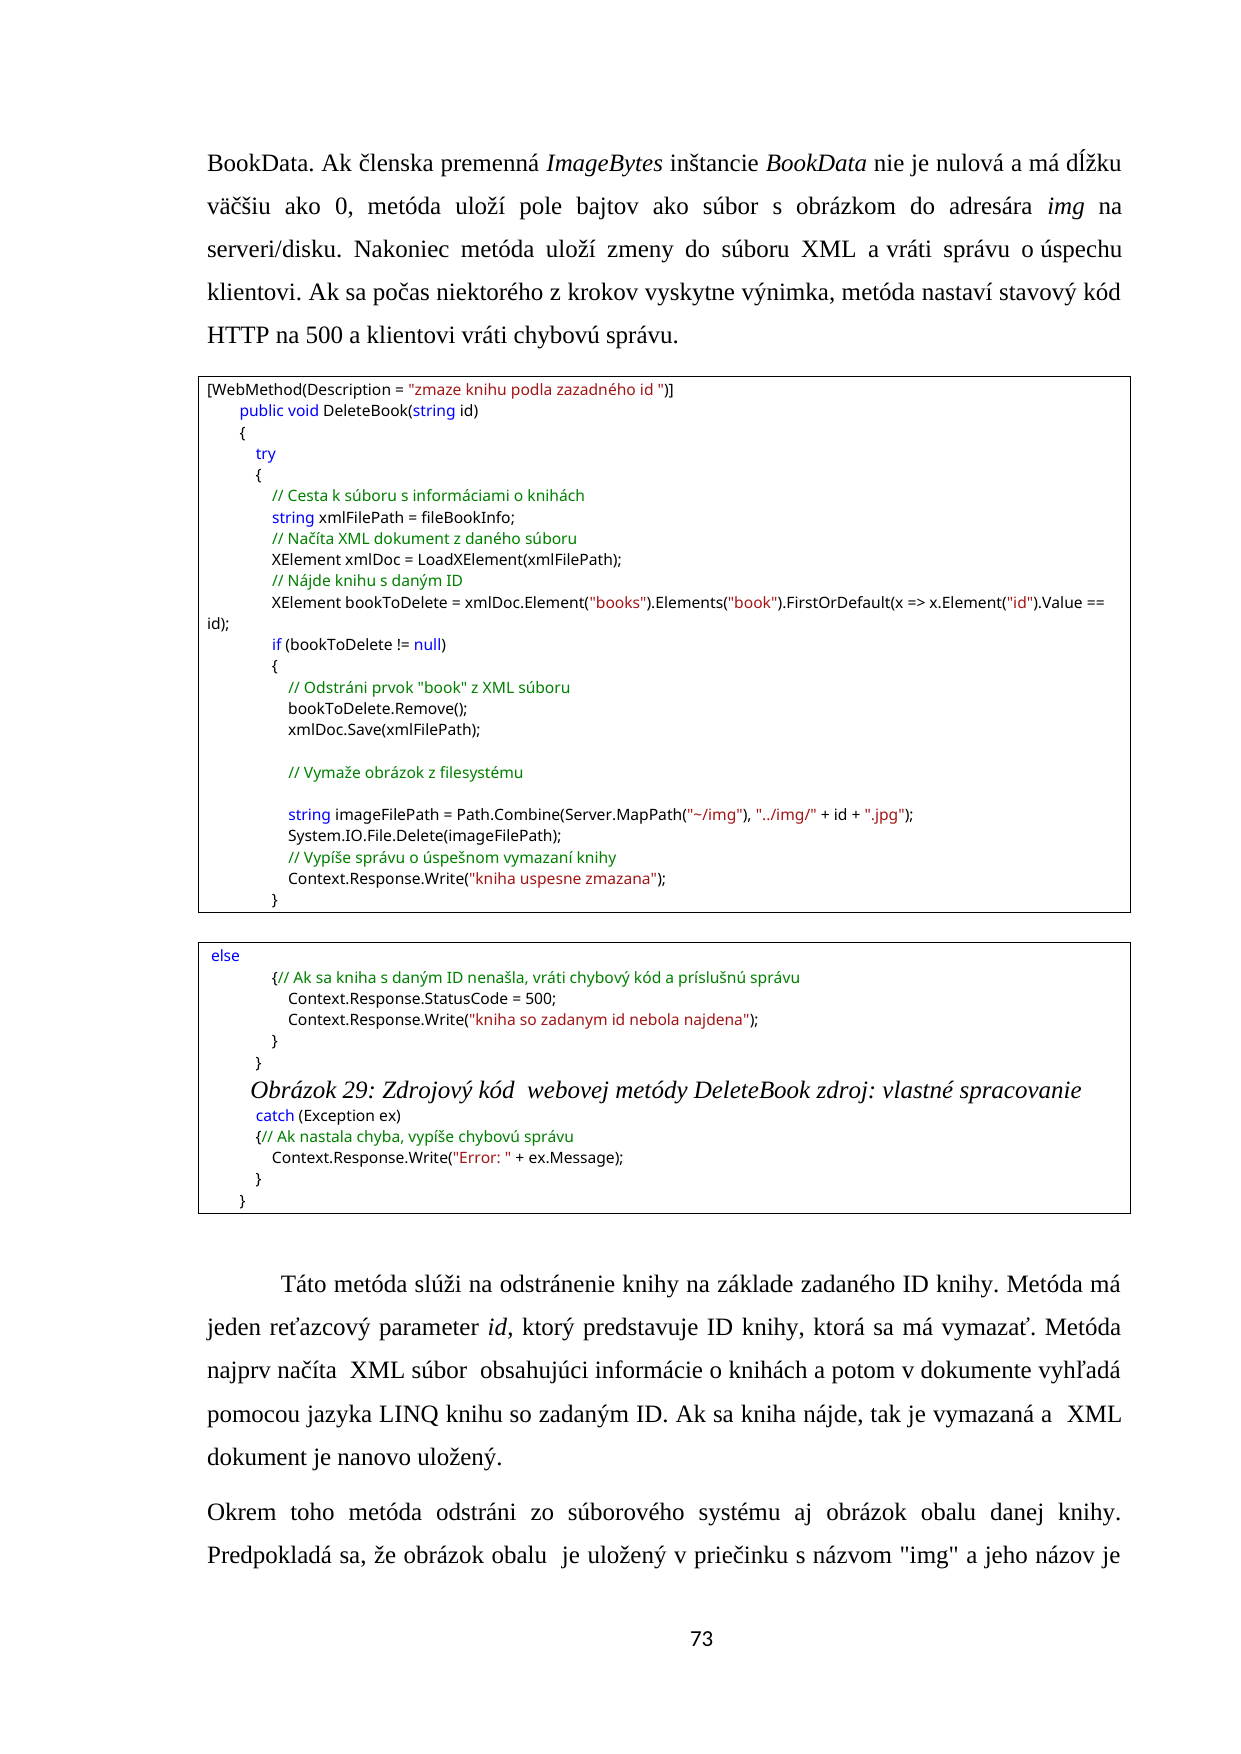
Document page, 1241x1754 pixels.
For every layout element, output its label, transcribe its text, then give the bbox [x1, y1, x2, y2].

text // Odstráni prvok "book" z XML súboru [207, 676, 1122, 698]
text { [207, 655, 1122, 676]
text } [207, 1030, 1122, 1051]
text else [199, 943, 1130, 966]
text Context.Response.Write("kniha uspesne zmazana"); [207, 868, 1122, 886]
text System.IO.File.Delete(imageFilePath); [207, 825, 1122, 846]
text string xmlFilePath = fileBookInfo; [207, 506, 1122, 528]
text Táto metóda slúži na odstránenie knihy na základe zadaného ID knihy. Metóda má jeden reťazcový parameter id, ktorý predstavuje ID knihy, ktorá sa má vymazať. Metóda najprv načíta XML súbor obsahujúci informácie o knihách a potom v dokumente vyhľadá pomocou jazyka LINQ knihu so zadaným ID. Ak sa kniha nájde, tak je vymazaná a XML dokument je nanovo uložený. [207, 1269, 1122, 1471]
text { [207, 421, 1122, 443]
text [207, 1497, 1122, 1569]
text string imageFilePath = Path.Combine(Server.MapPath("~/img"), "../img/" + id + ".jpg"); [207, 804, 1122, 825]
text if (bookToDelete != null) [207, 634, 1122, 655]
text bookToDelete.Remove(); [207, 698, 1122, 719]
text catch (Exception ex) [207, 1073, 1122, 1126]
text XElement xmlDoc = LoadXElement(xmlFilePath); [207, 549, 1122, 570]
text // Vymaže obrázok z filesystému [207, 761, 1122, 783]
text // Vypíše správu o úspešnom vymazaní knihy [207, 846, 1122, 868]
text // Nájde knihu s daným ID [207, 570, 1122, 591]
text {// Ak nastala chyba, vypíše chybovú správu [207, 1126, 1122, 1147]
text XElement bookToDelete = xmlDoc.Element("books").Elements("book").FirstOrDefault(x => x.Element("id").Value == id); [207, 591, 1122, 634]
text // Načíta XML dokument z daného súboru [207, 528, 1122, 549]
text xmlDoc.Save(xmlFilePath); [207, 719, 1122, 740]
text Context.Response.Write("kniha so zadanym id nebola najdena"); [207, 1009, 1122, 1030]
text try [207, 443, 1122, 464]
text Context.Response.Write("Error: " + ex.Message); [207, 1147, 1122, 1168]
text public void DeleteBook(string id) [207, 400, 1122, 421]
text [207, 148, 1122, 349]
text } [199, 1186, 1130, 1213]
text [WebMethod(Description = "zmaze knihu podla zazadného id ")] [199, 377, 1130, 400]
text } [207, 1168, 1122, 1186]
text } [199, 886, 1130, 912]
text {// Ak sa kniha s daným ID nenašla, vráti chybový kód a príslušnú správu [207, 966, 1122, 988]
text { [207, 464, 1122, 485]
text } [207, 1051, 1122, 1073]
text Context.Response.StatusCode = 500; [207, 988, 1122, 1009]
text // Cesta k súboru s informáciami o knihách [207, 485, 1122, 506]
